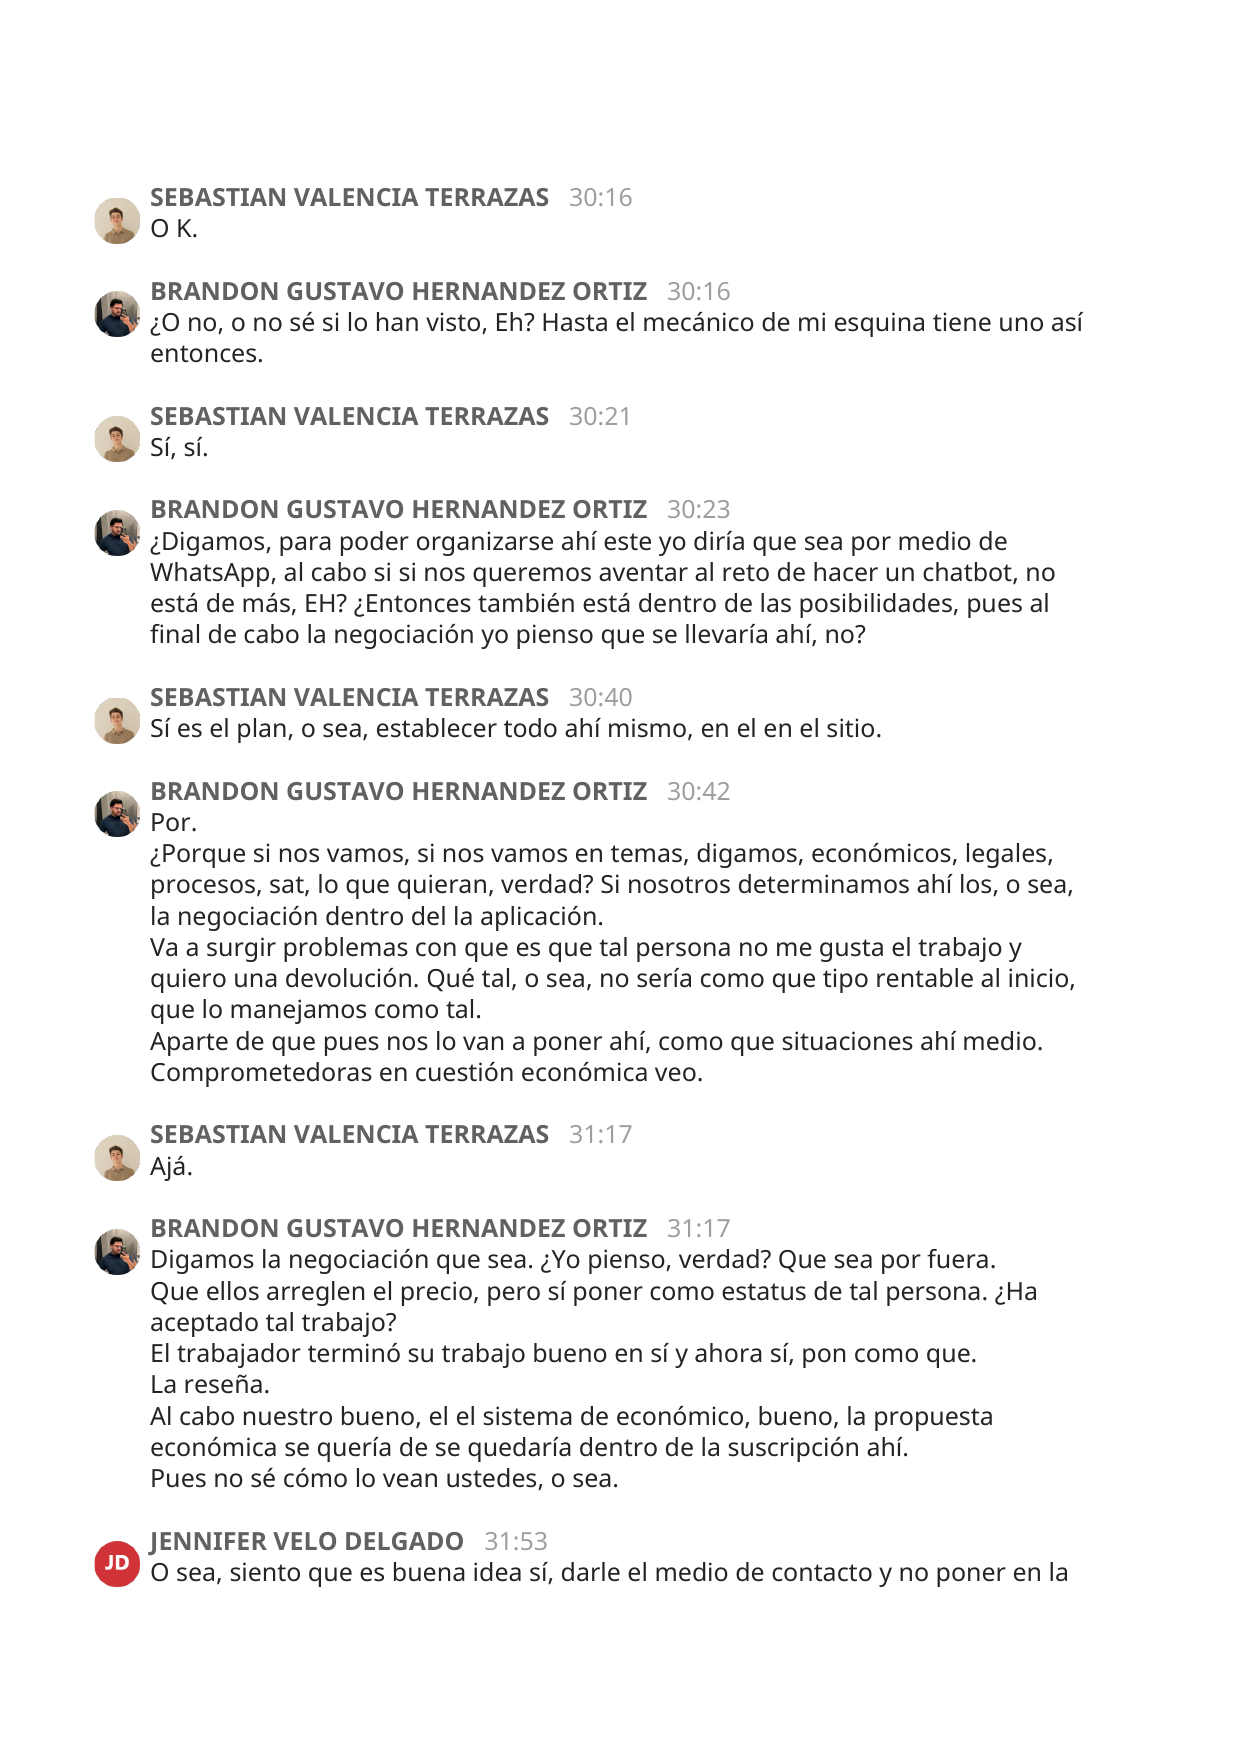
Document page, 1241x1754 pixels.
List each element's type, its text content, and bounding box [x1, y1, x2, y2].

picture [94, 416, 140, 462]
picture [94, 510, 140, 556]
picture [94, 791, 140, 837]
text SEBASTIAN VALENCIA TERRAZAS 31:17 Ajá. [150, 1087, 1090, 1181]
picture [94, 1135, 140, 1181]
text SEBASTIAN VALENCIA TERRAZAS 30:40 Sí es el plan, o sea, establecer todo ahí mismo, en el en el sitio. [150, 650, 1090, 744]
text BRANDON GUSTAVO HERNANDEZ ORTIZ 30:16 ¿O no, o no sé si lo han visto, Eh? Hasta el mecánico de mi esquina tiene uno así entonces. [150, 244, 1090, 369]
picture [94, 1229, 140, 1275]
picture [94, 291, 140, 337]
text SEBASTIAN VALENCIA TERRAZAS 30:16 O K. [150, 150, 1090, 244]
picture [94, 1541, 140, 1587]
text BRANDON GUSTAVO HERNANDEZ ORTIZ 31:17 Digamos la negociación que sea. ¿Yo pienso, verdad? Que sea por fuera. Que ellos arreglen el precio, pero sí poner como estatus de tal persona. ¿Ha aceptado tal trabajo? El trabajador terminó su trabajo bueno en sí y ahora sí, pon como que. La reseña. Al cabo nuestro bueno, el el sistema de económico, bueno, la propuesta económica se quería de se quedaría dentro de la suscripción ahí. Pues no sé cómo lo vean ustedes, o sea. [150, 1181, 1090, 1494]
text BRANDON GUSTAVO HERNANDEZ ORTIZ 30:42 Por. ¿Porque si nos vamos, si nos vamos en temas, digamos, económicos, legales, procesos, sat, lo que quieran, verdad? Si nosotros determinamos ahí los, o sea, la negociación dentro del la aplicación. Va a surgir problemas con que es que tal persona no me gusta el trabajo y quiero una devolución. Qué tal, o sea, no sería como que tipo rentable al inicio, que lo manejamos como tal. Aparte de que pues nos lo van a poner ahí, como que situaciones ahí medio. Comprometedoras en cuestión económica veo. [150, 744, 1090, 1087]
picture [94, 698, 140, 744]
text SEBASTIAN VALENCIA TERRAZAS 30:21 Sí, sí. [150, 369, 1090, 462]
text BRANDON GUSTAVO HERNANDEZ ORTIZ 30:23 ¿Digamos, para poder organizarse ahí este yo diría que sea por medio de WhatsApp, al cabo si si nos queremos aventar al reto de hacer un chatbot, no está de más, EH? ¿Entonces también está dentro de las posibilidades, pues al final de cabo la negociación yo pienso que se llevaría ahí, no? [150, 462, 1090, 650]
picture [94, 198, 140, 244]
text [150, 1494, 1090, 1587]
